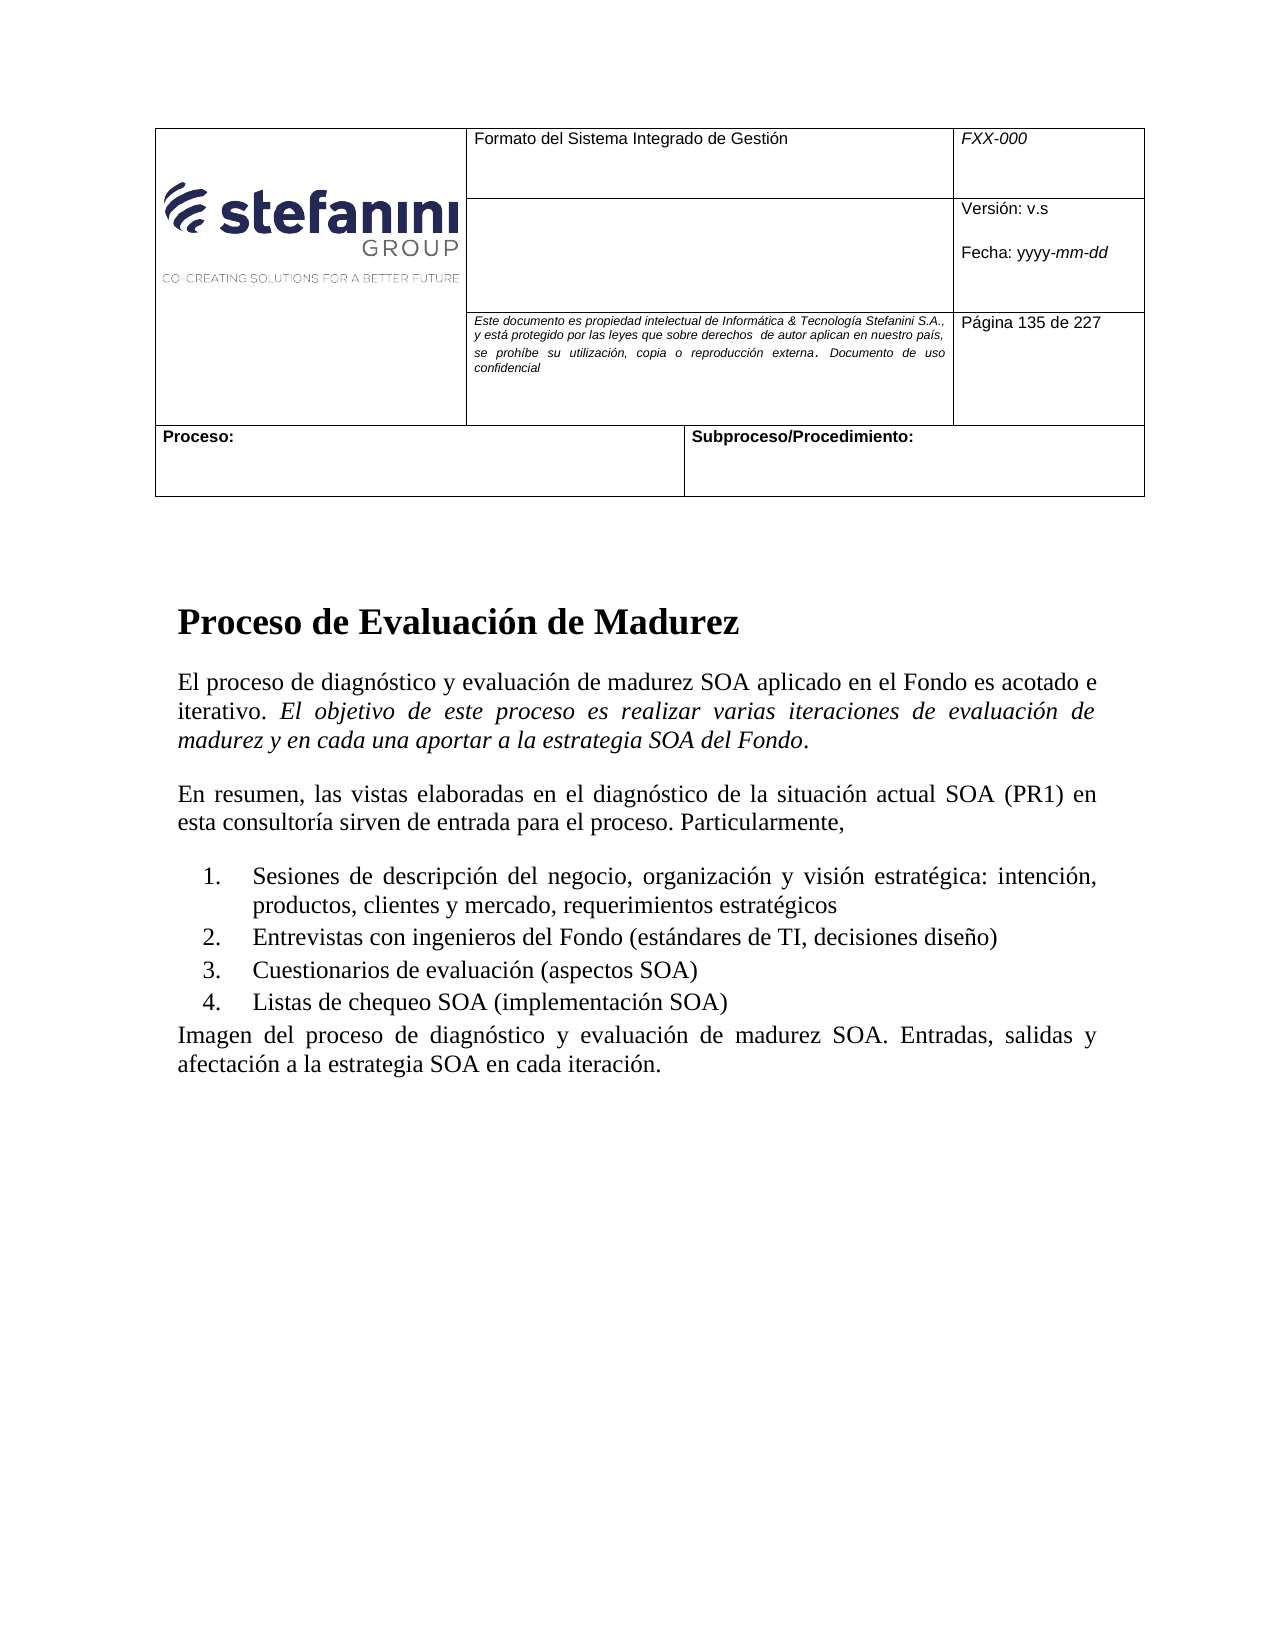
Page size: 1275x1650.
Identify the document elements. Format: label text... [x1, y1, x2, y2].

list Listas de chequeo SOA (implementación SOA) [202, 987, 1098, 1016]
text El proceso de diagnóstico y evaluación de madurez SOA aplicado en el Fondo es acotado e iterativo. El objetivo de este proceso es realizar varias iteraciones de evaluación de madurez y en cada una aportar a la estrategia SOA del Fondo. [177, 667, 1098, 754]
text En resumen, las vistas elaboradas en el diagnóstico de la situación actual SOA (PR1) en esta consultoría sirven de entrada para el proceso. Particularmente, [177, 779, 1098, 836]
picture [162, 182, 460, 286]
list Entrevistas con ingenieros del Fondo (estándares de TI, decisiones diseño) [202, 922, 1098, 951]
list Sesiones de descripción del negocio, organización y visión estratégica: intención, productos, clientes y mercado, requerimientos estratégicos [202, 861, 1098, 919]
subtitle Proceso de Evaluación de Madurez [177, 599, 1098, 642]
text Imagen del proceso de diagnóstico y evaluación de madurez SOA. Entradas, salidas y afectación a la estrategia SOA en cada iteración. [177, 1020, 1098, 1077]
list Cuestionarios de evaluación (aspectos SOA) [202, 955, 1098, 984]
